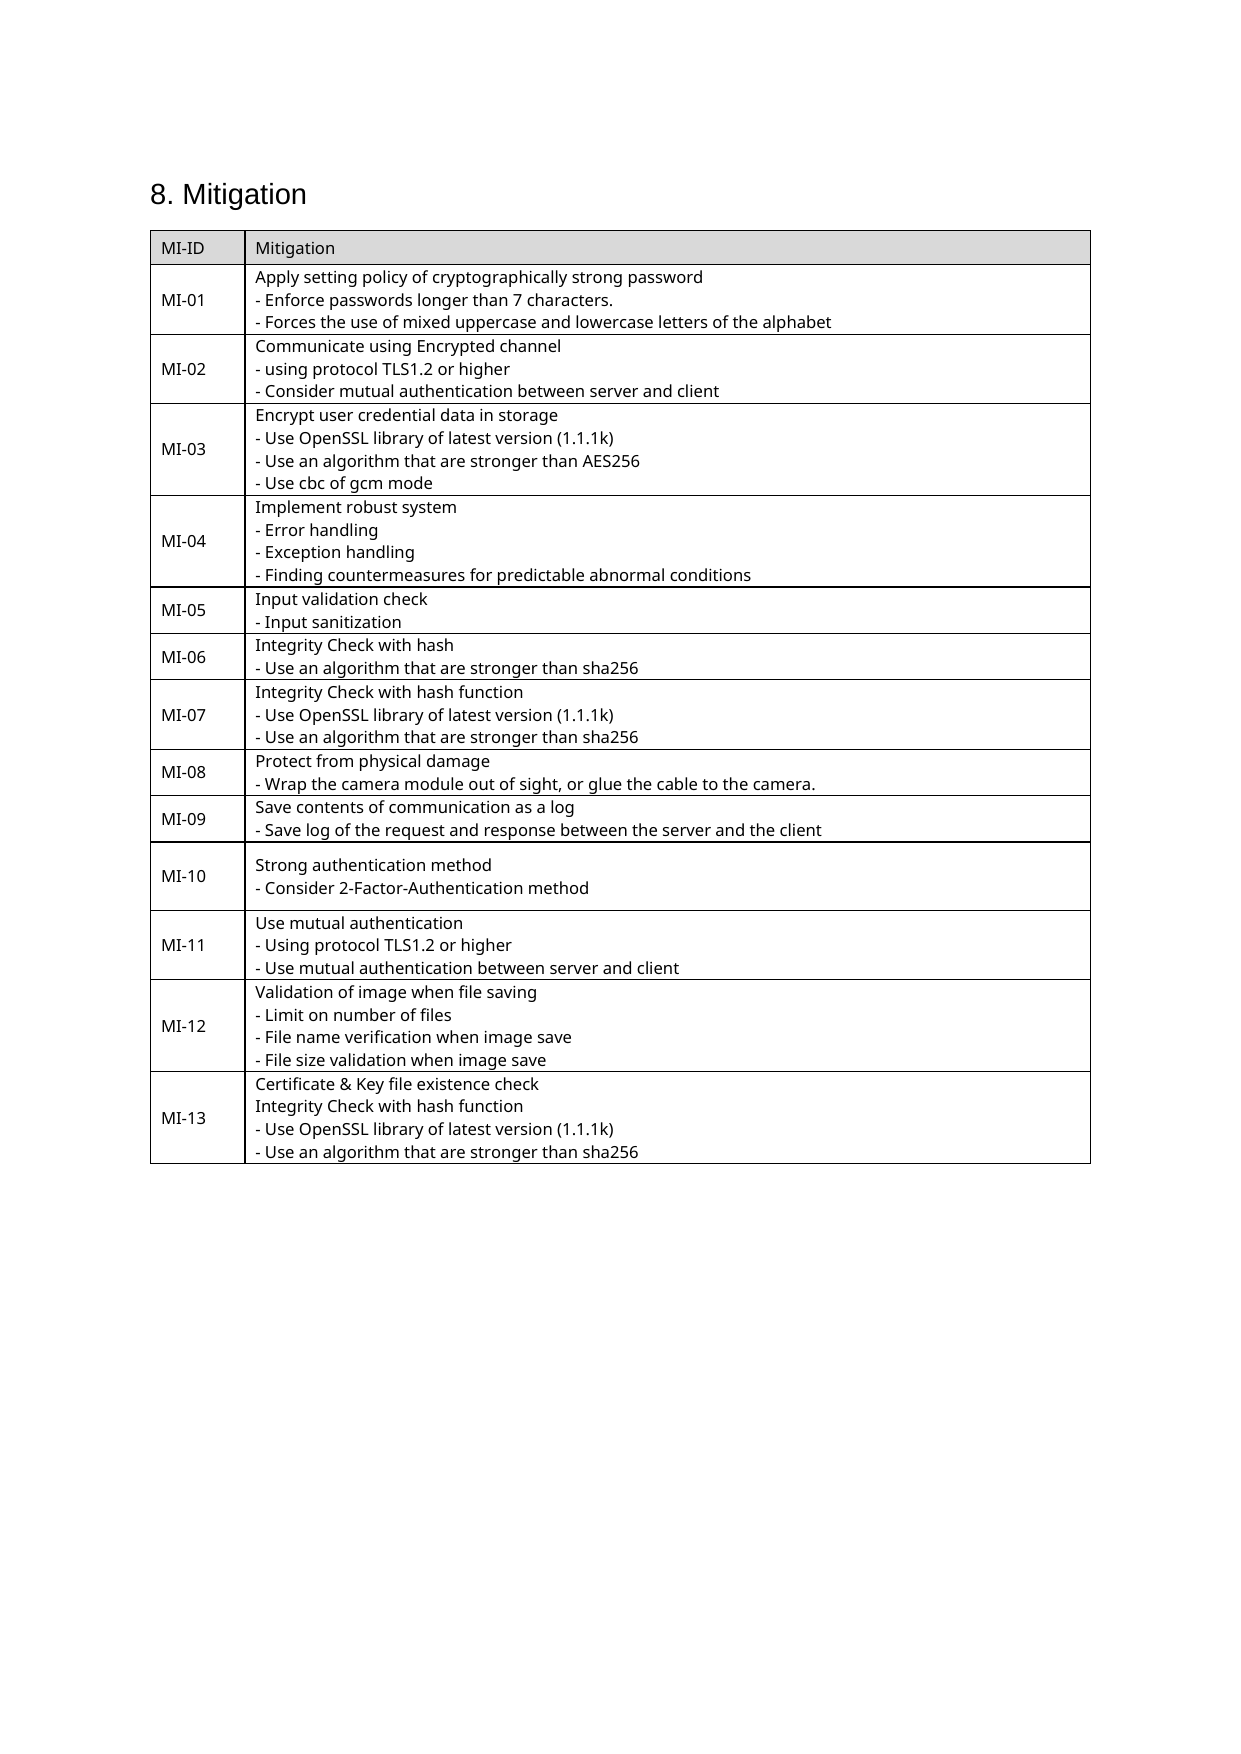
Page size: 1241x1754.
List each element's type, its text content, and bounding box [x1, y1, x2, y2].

table_cell MI-06 [151, 634, 244, 679]
table_cell MI-03 [151, 404, 244, 494]
table_cell Apply setting policy of cryptographically strong password - Enforce passwords longer than 7 characters. - Forces the use of mixed uppercase and lowercase letters of the alphabet [246, 265, 1090, 333]
table_cell Strong authentication method - Consider 2-Factor-Authentication method [246, 843, 1090, 910]
table_header MI-ID [151, 231, 244, 264]
table_cell MI-08 [151, 750, 244, 795]
table_cell Protect from physical damage - Wrap the camera module out of sight, or glue the cable to the camera. [246, 750, 1090, 795]
table_cell MI-13 [151, 1072, 244, 1163]
table_cell MI-12 [151, 980, 244, 1071]
table_cell MI-05 [151, 588, 244, 633]
table_cell MI-10 [151, 843, 244, 910]
table_cell Encrypt user credential data in storage - Use OpenSSL library of latest version (1.1.1k) - Use an algorithm that are stronger than AES256 - Use cbc of gcm mode [246, 404, 1090, 494]
table_cell Use mutual authentication - Using protocol TLS1.2 or higher - Use mutual authentication between server and client [246, 911, 1090, 979]
subtitle 8. Mitigation [150, 177, 1090, 211]
table_cell Validation of image when file saving - Limit on number of files - File name verification when image save - File size validation when image save [246, 980, 1090, 1071]
table_cell Certificate & Key file existence check Integrity Check with hash function - Use OpenSSL library of latest version (1.1.1k) - Use an algorithm that are stronger than sha256 [246, 1072, 1090, 1163]
table_cell MI-04 [151, 496, 244, 586]
table_cell MI-09 [151, 796, 244, 841]
table_cell Implement robust system - Error handling - Exception handling - Finding countermeasures for predictable abnormal conditions [246, 496, 1090, 586]
table_cell MI-11 [151, 911, 244, 979]
table_cell Integrity Check with hash - Use an algorithm that are stronger than sha256 [246, 634, 1090, 679]
table_cell MI-07 [151, 680, 244, 748]
table_header Mitigation [246, 231, 1090, 264]
table_cell MI-02 [151, 335, 244, 403]
table_cell Save contents of communication as a log - Save log of the request and response between the server and the client [246, 796, 1090, 841]
table_cell Input validation check - Input sanitization [246, 588, 1090, 633]
table_cell Integrity Check with hash function - Use OpenSSL library of latest version (1.1.1k) - Use an algorithm that are stronger than sha256 [246, 680, 1090, 748]
table_cell MI-01 [151, 265, 244, 333]
table_cell Communicate using Encrypted channel - using protocol TLS1.2 or higher - Consider mutual authentication between server and client [246, 335, 1090, 403]
